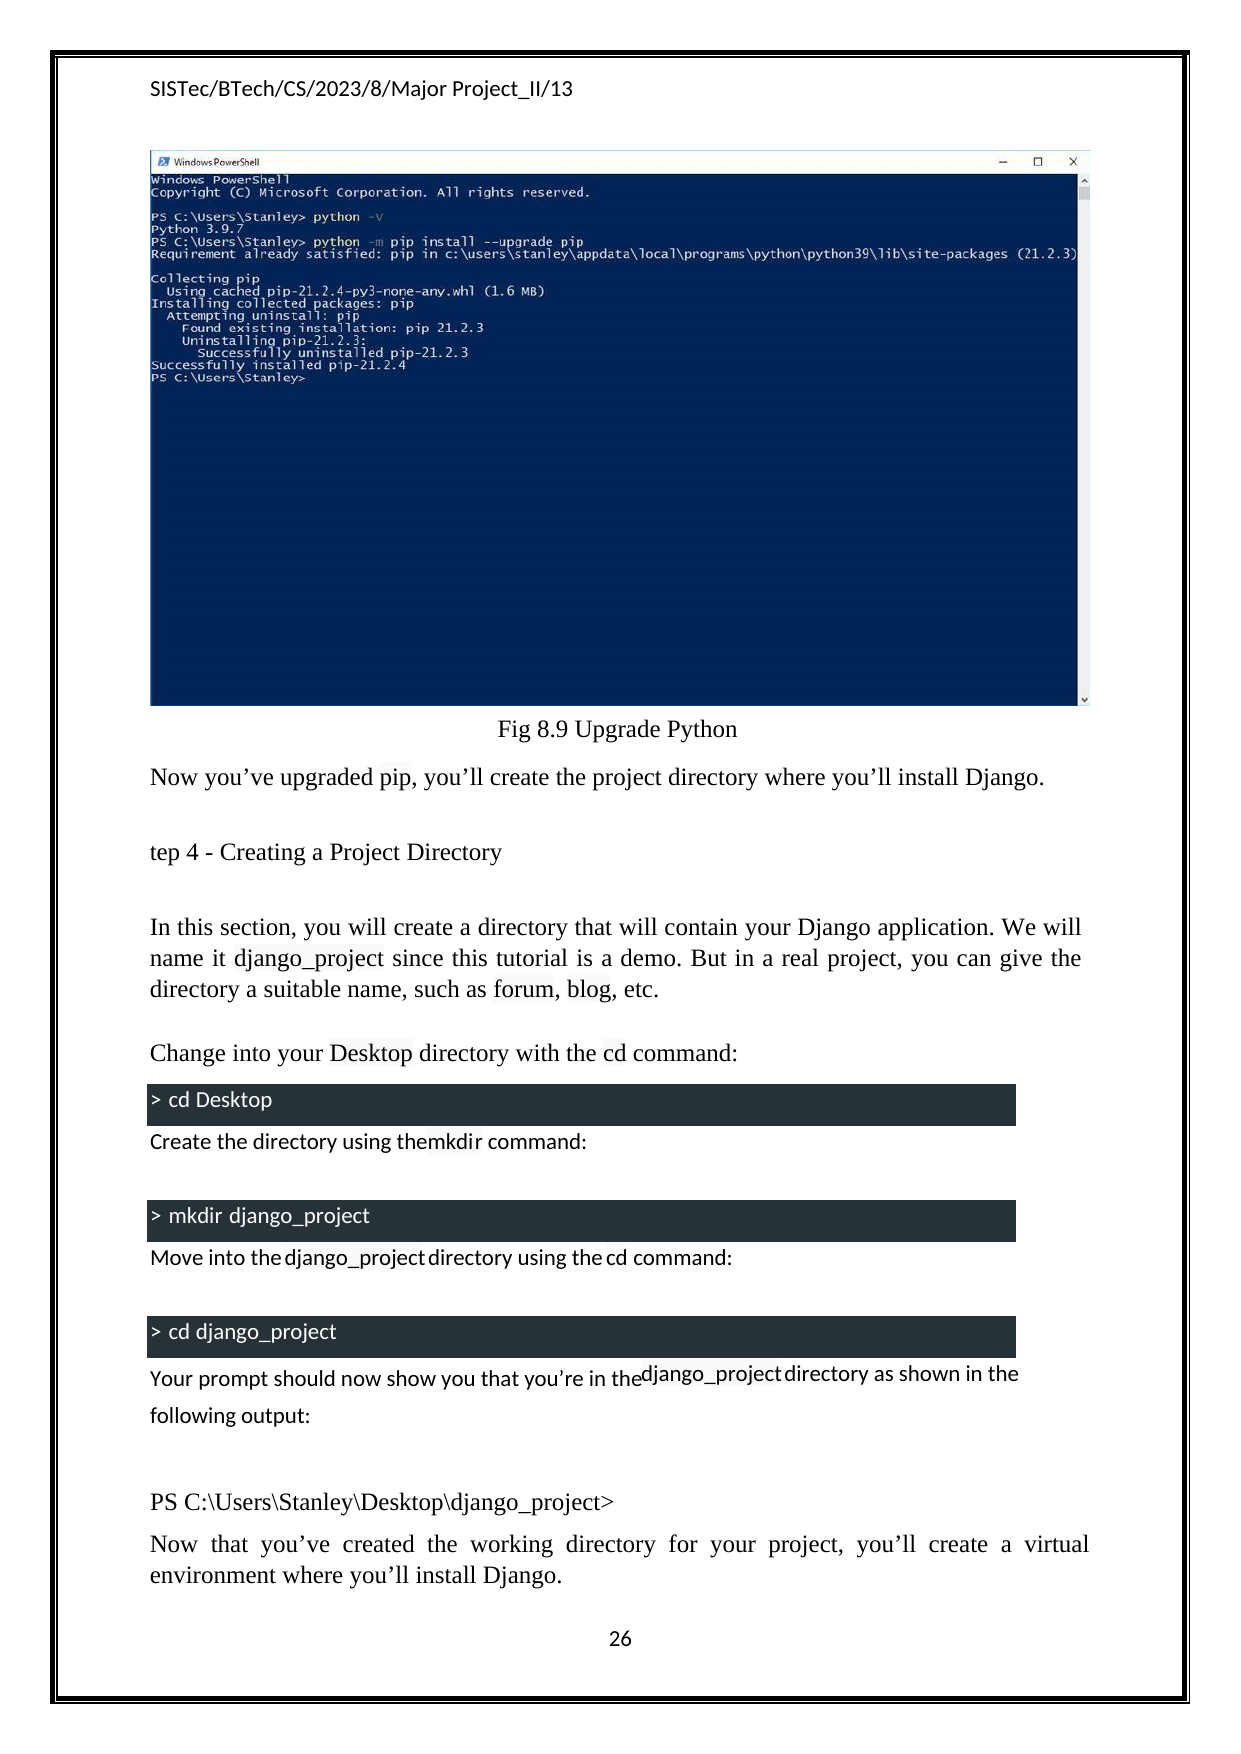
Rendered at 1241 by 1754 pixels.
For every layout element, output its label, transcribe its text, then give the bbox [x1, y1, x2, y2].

text Change into your Desktop directory with the cd command: [626, 1038, 1046, 1066]
text Now that you’ve created the working directory for your project, you’ll create a virtual environment where you’ll install Django. [149, 1529, 1090, 1589]
text tep 4 - Creating a Project Directory [149, 837, 1046, 866]
picture [150, 150, 1091, 706]
table_header PS C:\Users\Stanley\Desktop\django_project> [147, 1486, 1093, 1529]
text In this section, you will create a directory that will contain your Django application. We will name it django_project since this tutorial is a demo. But in a real project, you can give the directory a suitable name, such as forum, blog, etc. [149, 912, 1083, 1003]
text Now you’ve upgraded pip, you’ll create the project directory where you’ll install Django. [149, 762, 379, 790]
text Change into your Desktop directory with the cd command: [149, 1038, 329, 1066]
text Now you’ve upgraded pip, you’ll create the project directory where you’ll install Django. [411, 762, 1046, 790]
text Fig 8.9 Upgrade Python [187, 714, 1048, 743]
text Change into your Desktop directory with the cd command: [413, 1038, 603, 1066]
